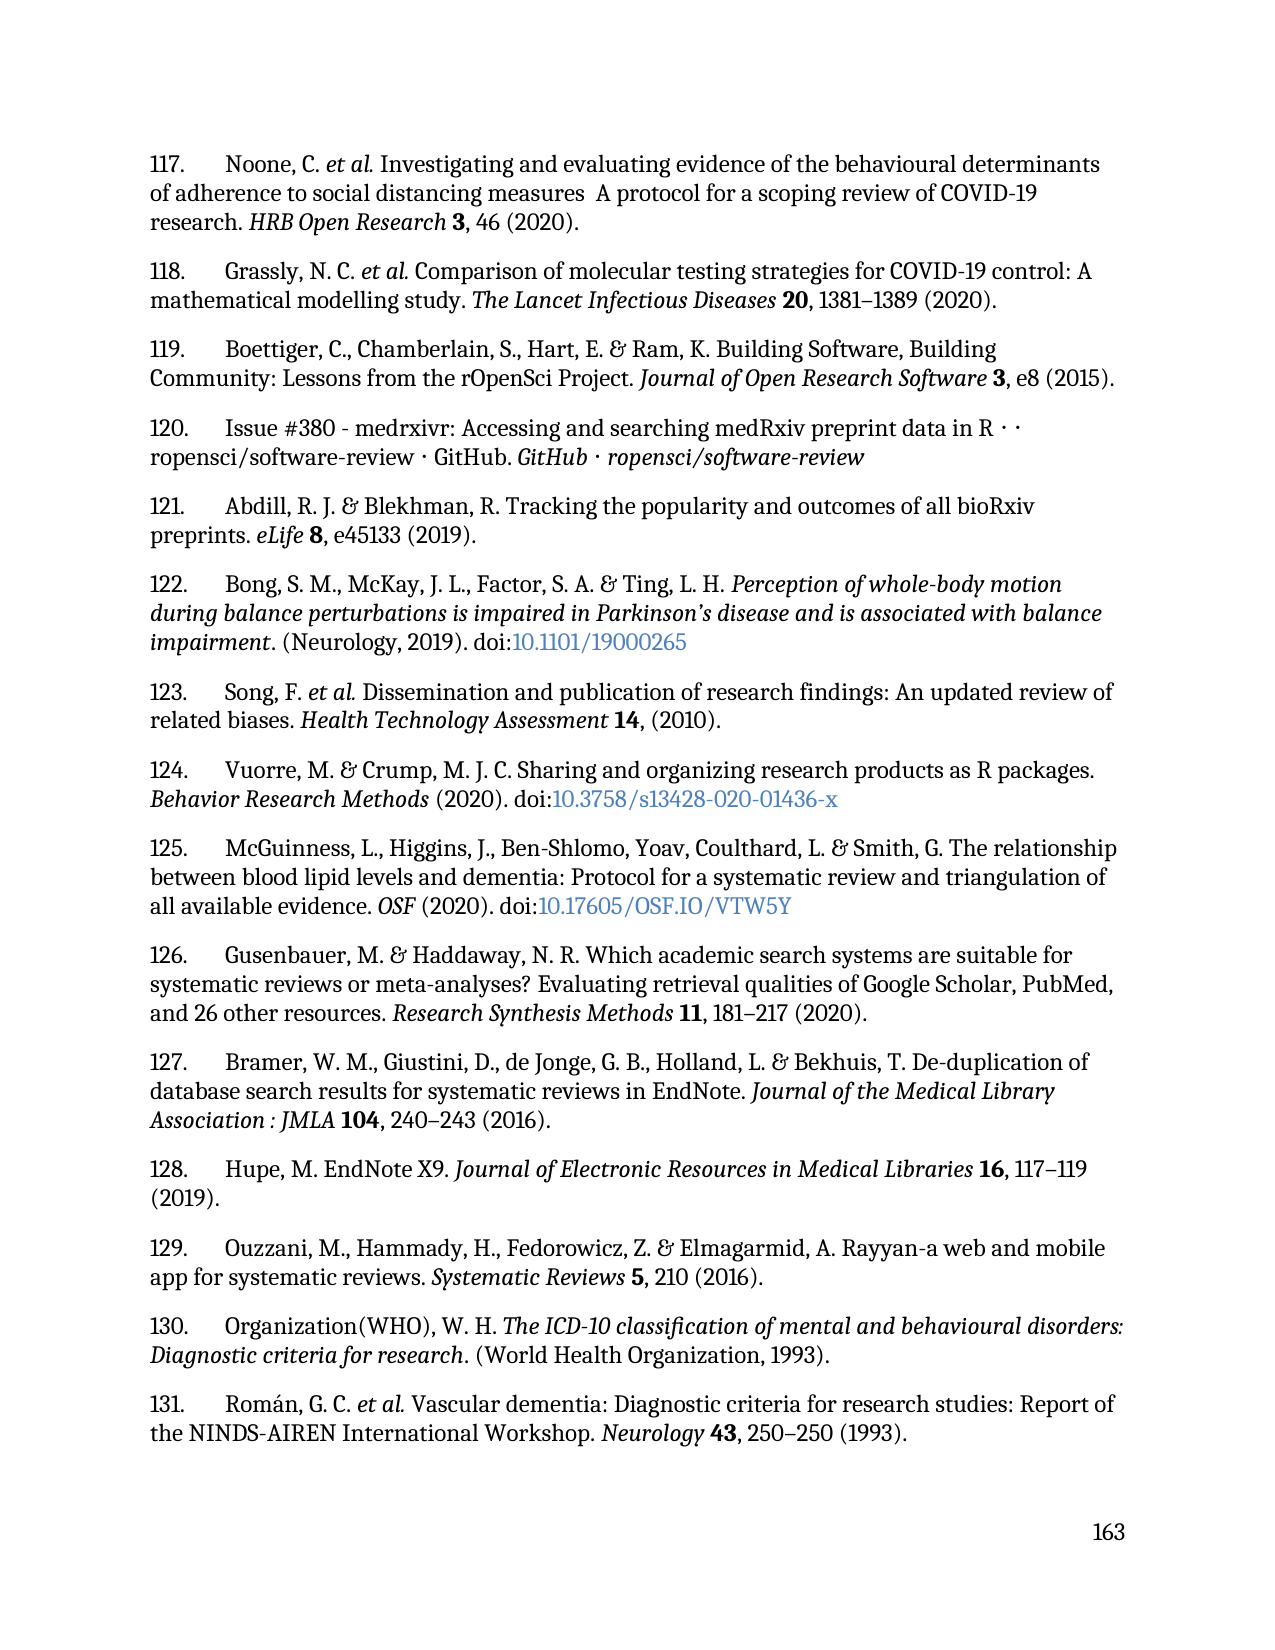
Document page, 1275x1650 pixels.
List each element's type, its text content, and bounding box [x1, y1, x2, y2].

text 123. Song, F. et al. Dissemination and publication of research findings: An updated review of related biases. Health Technology Assessment 14, (2010). [150, 677, 1125, 735]
text 120. Issue #380 - medrxivr: Accessing and searching medRxiv preprint data in R ropensci/software-review GitHub. GitHub ropensci/software-review [150, 414, 1125, 471]
text 129. Ouzzani, M., Hammady, H., Fedorowicz, Z. & Elmagarmid, A. Rayyan-a web and mobile app for systematic reviews. Systematic Reviews 5, 210 (2016). [150, 1234, 1125, 1291]
text 128. Hupe, M. EndNote X9. Journal of Electronic Resources in Medical Libraries 16, 117–119 (2019). [150, 1155, 1125, 1213]
text 130. Organization(WHO), W. H. The ICD-10 classification of mental and behavioural disorders: Diagnostic criteria for research. (World Health Organization, 1993). [150, 1312, 1125, 1369]
text 121. Abdill, R. J. & Blekhman, R. Tracking the popularity and outcomes of all bioRxiv preprints. eLife 8, e45133 (2019). [150, 492, 1125, 549]
text 119. Boettiger, C., Chamberlain, S., Hart, E. & Ram, K. Building Software, Building Community: Lessons from the rOpenSci Project. Journal of Open Research Software 3, e8 (2015). [150, 335, 1125, 393]
text 131. Román, G. C. et al. Vascular dementia: Diagnostic criteria for research studies: Report of the NINDS-AIREN International Workshop. Neurology 43, 250–250 (1993). [150, 1390, 1125, 1448]
text 124. Vuorre, M. & Crump, M. J. C. Sharing and organizing research products as R packages. Behavior Research Methods (2020). doi:10.3758/s13428-020-01436-x [150, 756, 1125, 813]
text 122. Bong, S. M., McKay, J. L., Factor, S. A. & Ting, L. H. Perception of whole-body motion during balance perturbations is impaired in Parkinson’s disease and is associated with balance impairment. (Neurology, 2019). doi:10.1101/19000265 [150, 570, 1125, 657]
text 118. Grassly, N. C. et al. Comparison of molecular testing strategies for COVID-19 control: A mathematical modelling study. The Lancet Infectious Diseases 20, 1381–1389 (2020). [150, 257, 1125, 314]
text 125. McGuinness, L., Higgins, J., Ben-Shlomo, Yoav, Coulthard, L. & Smith, G. The relationship between blood lipid levels and dementia: Protocol for a systematic review and triangulation of all available evidence. OSF (2020). doi:10.17605/OSF.IO/VTW5Y [150, 834, 1125, 920]
text 117. Noone, C. et al. Investigating and evaluating evidence of the behavioural determinants of adherence to social distancing measures A protocol for a scoping review of COVID-19 research. HRB Open Research 3, 46 (2020). [150, 150, 1125, 236]
text 127. Bramer, W. M., Giustini, D., de Jonge, G. B., Holland, L. & Bekhuis, T. De-duplication of database search results for systematic reviews in EndNote. Journal of the Medical Library Association : JMLA 104, 240–243 (2016). [150, 1048, 1125, 1134]
text 126. Gusenbauer, M. & Haddaway, N. R. Which academic search systems are suitable for systematic reviews or meta-analyses? Evaluating retrieval qualities of Google Scholar, PubMed, and 26 other resources. Research Synthesis Methods 11, 181–217 (2020). [150, 941, 1125, 1027]
